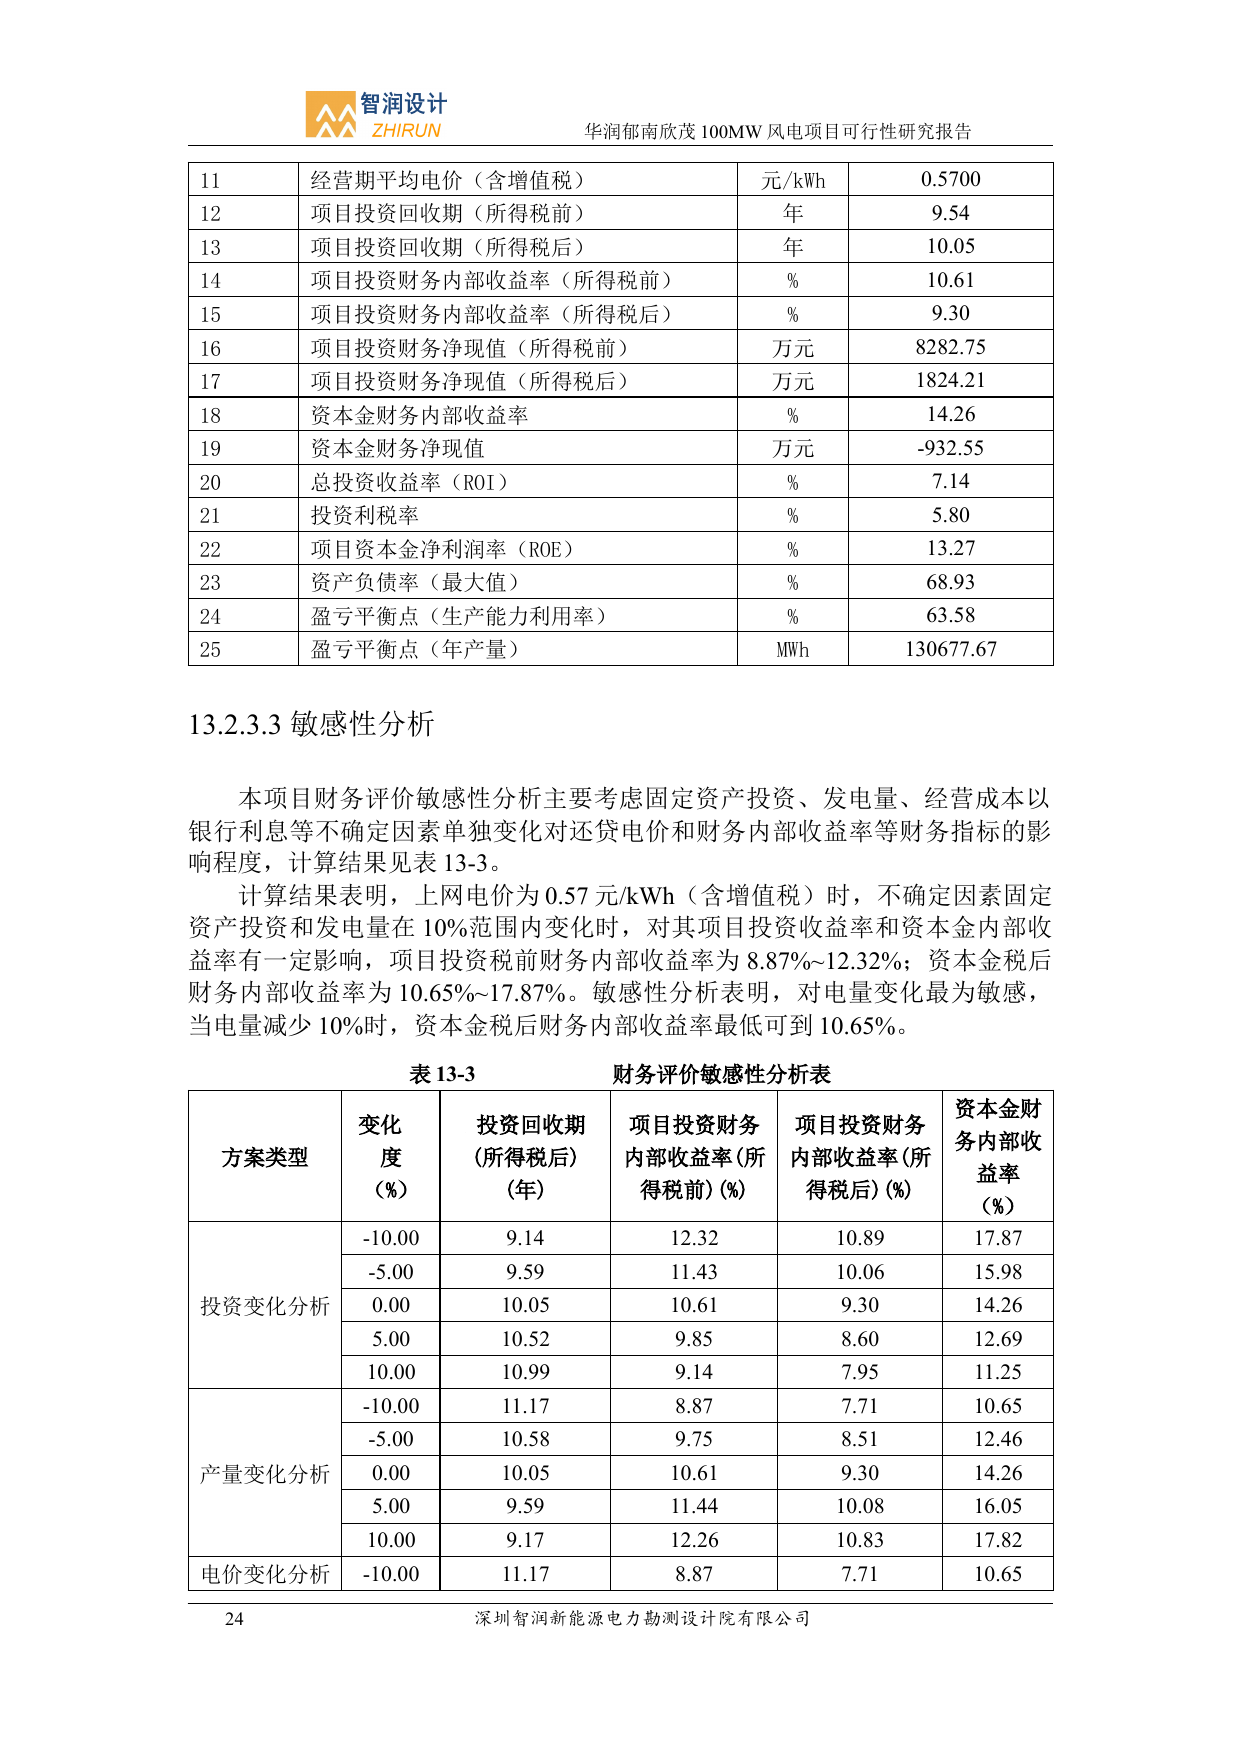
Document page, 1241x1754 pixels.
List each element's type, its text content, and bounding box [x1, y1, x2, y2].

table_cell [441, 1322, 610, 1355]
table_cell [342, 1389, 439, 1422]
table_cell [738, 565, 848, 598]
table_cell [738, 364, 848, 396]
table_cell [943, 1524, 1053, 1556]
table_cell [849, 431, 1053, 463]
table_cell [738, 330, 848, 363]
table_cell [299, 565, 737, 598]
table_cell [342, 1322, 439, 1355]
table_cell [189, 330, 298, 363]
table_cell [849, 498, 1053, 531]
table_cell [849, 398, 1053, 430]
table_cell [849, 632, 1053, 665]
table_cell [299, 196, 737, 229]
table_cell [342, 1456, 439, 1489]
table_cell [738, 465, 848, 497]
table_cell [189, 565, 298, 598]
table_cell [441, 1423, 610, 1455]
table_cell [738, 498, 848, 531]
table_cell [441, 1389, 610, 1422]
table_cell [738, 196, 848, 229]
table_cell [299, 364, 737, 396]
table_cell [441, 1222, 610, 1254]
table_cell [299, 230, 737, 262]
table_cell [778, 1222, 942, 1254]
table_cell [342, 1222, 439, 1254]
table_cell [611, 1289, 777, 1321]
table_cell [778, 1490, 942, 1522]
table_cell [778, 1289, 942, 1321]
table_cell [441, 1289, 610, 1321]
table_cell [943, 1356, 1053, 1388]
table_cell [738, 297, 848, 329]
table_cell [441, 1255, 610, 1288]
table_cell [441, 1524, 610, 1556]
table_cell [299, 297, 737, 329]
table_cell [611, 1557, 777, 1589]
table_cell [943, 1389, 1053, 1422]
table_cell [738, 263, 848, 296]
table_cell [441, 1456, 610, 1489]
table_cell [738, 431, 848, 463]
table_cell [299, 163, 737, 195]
text 表13-3 财务评价敏感性分析表 [187, 1057, 1053, 1089]
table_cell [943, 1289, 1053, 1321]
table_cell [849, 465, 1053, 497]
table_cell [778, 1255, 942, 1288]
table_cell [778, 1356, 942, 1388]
picture [305, 88, 448, 139]
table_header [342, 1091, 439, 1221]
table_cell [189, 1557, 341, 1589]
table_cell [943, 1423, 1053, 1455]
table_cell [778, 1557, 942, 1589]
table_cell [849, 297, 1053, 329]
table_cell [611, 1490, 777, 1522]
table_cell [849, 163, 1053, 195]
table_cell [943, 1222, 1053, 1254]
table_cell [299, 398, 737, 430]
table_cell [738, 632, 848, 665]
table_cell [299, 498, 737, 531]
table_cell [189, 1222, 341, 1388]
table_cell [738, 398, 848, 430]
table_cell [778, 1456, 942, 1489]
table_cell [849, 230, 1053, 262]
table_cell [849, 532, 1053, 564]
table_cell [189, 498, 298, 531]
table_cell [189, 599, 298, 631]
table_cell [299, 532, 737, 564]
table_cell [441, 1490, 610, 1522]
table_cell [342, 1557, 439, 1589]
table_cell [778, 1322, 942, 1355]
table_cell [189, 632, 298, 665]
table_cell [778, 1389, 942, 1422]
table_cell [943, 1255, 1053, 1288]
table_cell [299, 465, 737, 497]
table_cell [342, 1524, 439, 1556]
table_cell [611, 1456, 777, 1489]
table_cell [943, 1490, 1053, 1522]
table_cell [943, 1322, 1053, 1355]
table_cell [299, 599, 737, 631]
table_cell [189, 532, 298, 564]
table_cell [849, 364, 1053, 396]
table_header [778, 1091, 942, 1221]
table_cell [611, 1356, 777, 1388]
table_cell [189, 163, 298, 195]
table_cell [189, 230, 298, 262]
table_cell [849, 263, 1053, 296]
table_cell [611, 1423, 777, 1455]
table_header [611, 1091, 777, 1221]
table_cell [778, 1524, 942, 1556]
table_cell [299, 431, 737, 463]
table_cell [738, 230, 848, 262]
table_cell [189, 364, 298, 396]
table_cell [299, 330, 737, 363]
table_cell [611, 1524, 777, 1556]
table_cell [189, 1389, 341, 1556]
text 13.2.3.3 敏感性分析 [187, 691, 1053, 756]
text 计算结果表明，上网电价为0.57元/kWh（含增值税）时，不确定因素固定资产投资和发电量在10%范围内变化时，对其项目投资收益率和资本金内部收益率有一定影响，项目投资税前财务内部收益率为8.87%~12.32%；资本金税后财务内部收益率为10.65%~17.87%。敏感性分析表明，对电量变化最为敏感，当电量减少10%时，资本金税后财务内部收益率最低可到10.65%。 [187, 878, 1053, 1041]
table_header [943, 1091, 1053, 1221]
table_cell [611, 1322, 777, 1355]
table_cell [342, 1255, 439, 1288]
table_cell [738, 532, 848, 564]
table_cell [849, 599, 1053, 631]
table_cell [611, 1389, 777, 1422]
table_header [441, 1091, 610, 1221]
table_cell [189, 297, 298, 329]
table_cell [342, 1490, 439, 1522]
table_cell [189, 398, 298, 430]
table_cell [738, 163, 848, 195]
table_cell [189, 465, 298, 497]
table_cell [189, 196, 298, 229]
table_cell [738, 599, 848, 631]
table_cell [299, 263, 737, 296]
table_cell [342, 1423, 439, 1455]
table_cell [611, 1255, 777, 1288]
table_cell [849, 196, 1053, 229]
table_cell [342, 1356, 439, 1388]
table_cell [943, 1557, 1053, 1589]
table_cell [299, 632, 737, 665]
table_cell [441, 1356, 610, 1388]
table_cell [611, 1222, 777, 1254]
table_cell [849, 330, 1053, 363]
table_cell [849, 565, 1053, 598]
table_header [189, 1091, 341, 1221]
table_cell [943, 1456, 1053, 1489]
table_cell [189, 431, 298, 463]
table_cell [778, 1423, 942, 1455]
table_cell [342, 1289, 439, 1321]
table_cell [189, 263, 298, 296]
text 本项目财务评价敏感性分析主要考虑固定资产投资、发电量、经营成本以银行利息等不确定因素单独变化对还贷电价和财务内部收益率等财务指标的影响程度，计算结果见表13-3。 [187, 781, 1053, 878]
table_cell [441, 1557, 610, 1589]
